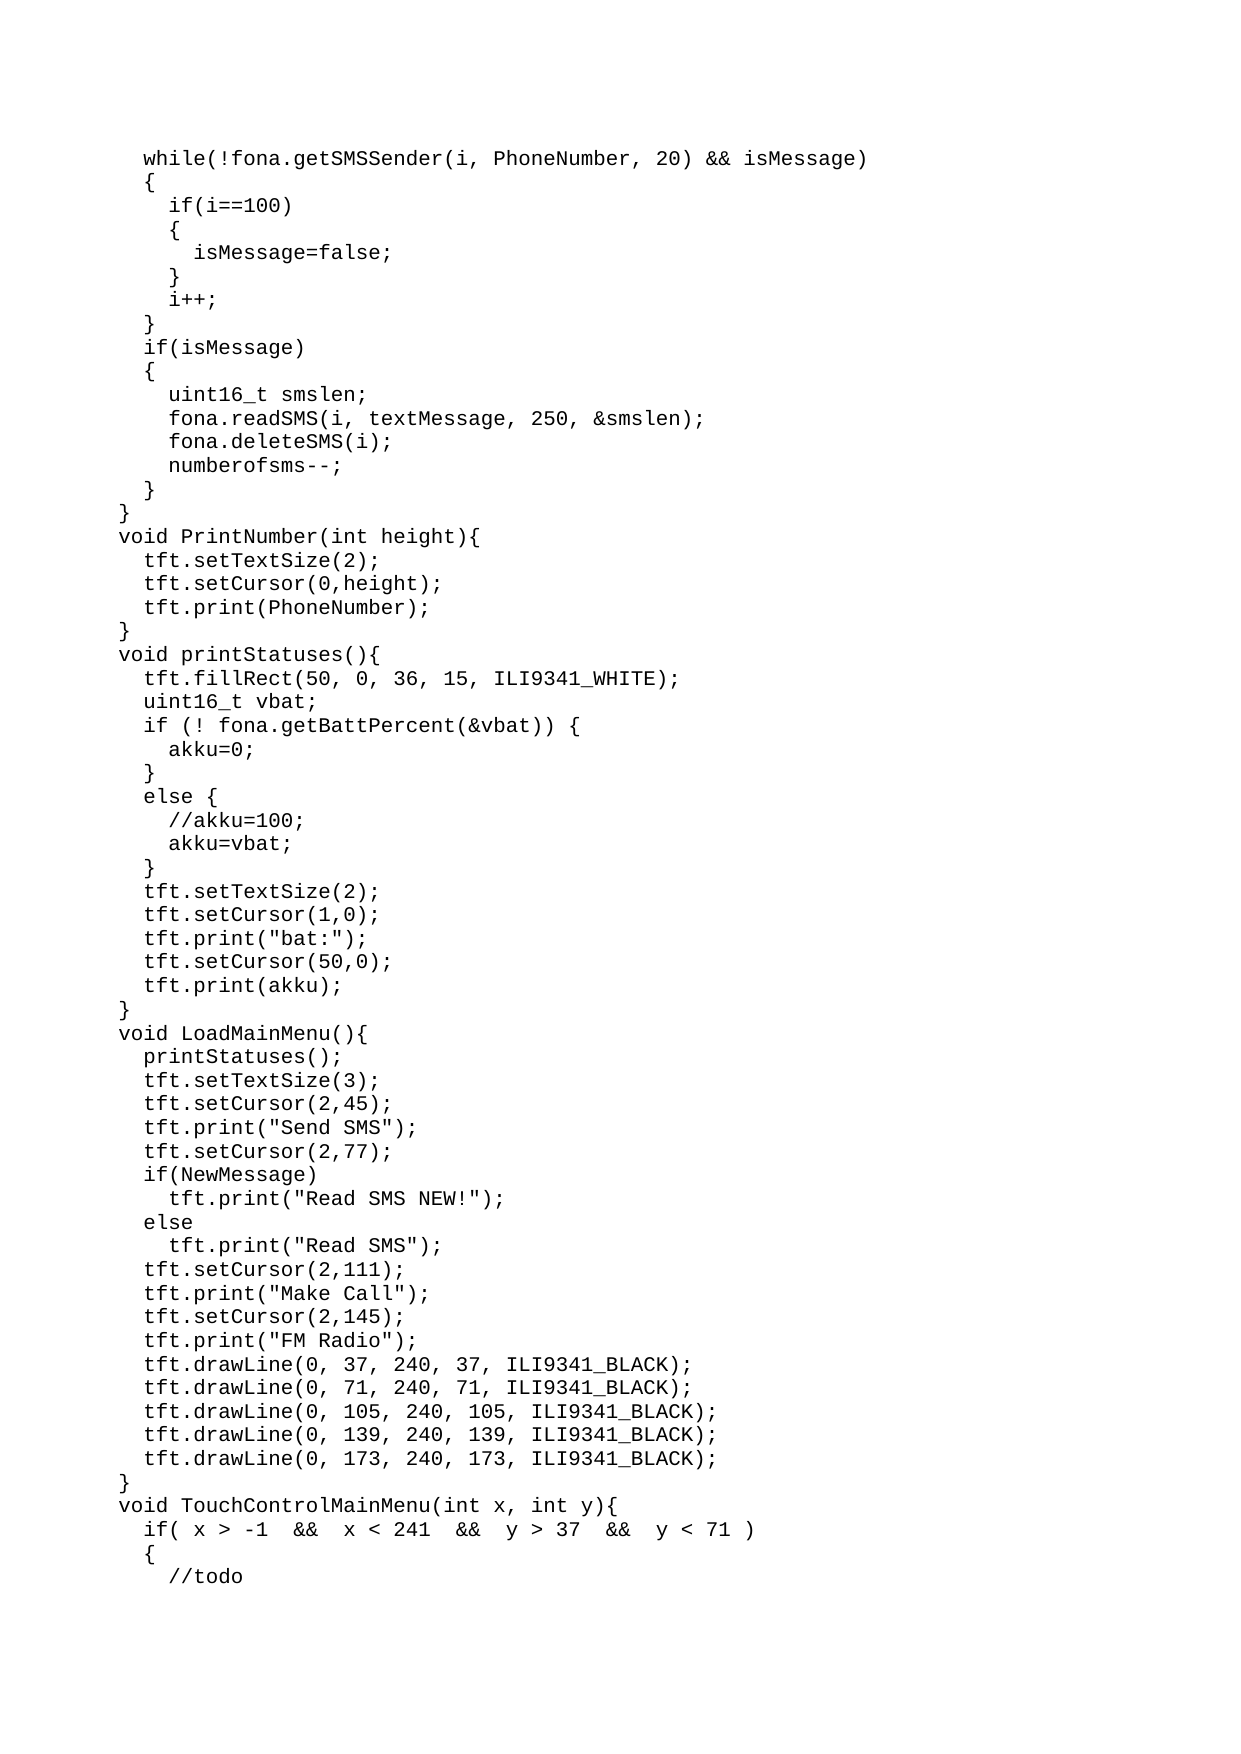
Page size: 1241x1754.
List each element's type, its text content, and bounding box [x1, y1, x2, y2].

text fona.readSMS(i, textMessage, 250, &smslen); [118, 408, 1122, 431]
text tft.print("Read SMS NEW!"); [118, 1188, 1122, 1212]
text isMessage=false; [118, 242, 1122, 266]
text void printStatuses(){ [118, 644, 1122, 668]
text fona.deleteSMS(i); [118, 431, 1122, 455]
text } [118, 999, 1122, 1022]
text tft.setCursor(2,77); [118, 1141, 1122, 1164]
text tft.drawLine(0, 173, 240, 173, ILI9341_BLACK); [118, 1448, 1122, 1472]
text } [118, 266, 1122, 289]
text tft.setTextSize(2); [118, 549, 1122, 573]
text tft.print("Read SMS"); [118, 1235, 1122, 1259]
text tft.print("Make Call"); [118, 1283, 1122, 1306]
text else { [118, 786, 1122, 810]
text void PrintNumber(int height){ [118, 526, 1122, 549]
text tft.setCursor(2,145); [118, 1306, 1122, 1330]
text } [118, 1472, 1122, 1495]
text uint16_t smslen; [118, 384, 1122, 408]
text } [118, 313, 1122, 337]
text if(i==100) [118, 195, 1122, 218]
text else [118, 1212, 1122, 1235]
text } [118, 762, 1122, 786]
text if(NewMessage) [118, 1164, 1122, 1188]
text //akku=100; [118, 810, 1122, 833]
text tft.print("FM Radio"); [118, 1330, 1122, 1353]
text numberofsms--; [118, 455, 1122, 479]
text { [118, 360, 1122, 384]
text akku=0; [118, 739, 1122, 762]
text if(isMessage) [118, 337, 1122, 360]
text tft.setTextSize(2); [118, 881, 1122, 904]
text tft.setCursor(0,height); [118, 573, 1122, 597]
text while(!fona.getSMSSender(i, PhoneNumber, 20) && isMessage) [118, 148, 1122, 171]
text { [118, 171, 1122, 195]
text tft.print(PhoneNumber); [118, 597, 1122, 621]
text tft.print("Send SMS"); [118, 1117, 1122, 1141]
text tft.setCursor(2,111); [118, 1259, 1122, 1283]
text } [118, 479, 1122, 502]
text if (! fona.getBattPercent(&vbat)) { [118, 715, 1122, 739]
text } [118, 502, 1122, 526]
text { [118, 218, 1122, 242]
text tft.drawLine(0, 139, 240, 139, ILI9341_BLACK); [118, 1424, 1122, 1448]
text //todo [118, 1566, 1122, 1590]
text void TouchControlMainMenu(int x, int y){ [118, 1495, 1122, 1519]
text tft.drawLine(0, 37, 240, 37, ILI9341_BLACK); [118, 1353, 1122, 1377]
text tft.setTextSize(3); [118, 1070, 1122, 1093]
text uint16_t vbat; [118, 691, 1122, 715]
text void LoadMainMenu(){ [118, 1022, 1122, 1046]
text tft.fillRect(50, 0, 36, 15, ILI9341_WHITE); [118, 668, 1122, 691]
text tft.setCursor(1,0); [118, 904, 1122, 928]
text tft.print(akku); [118, 975, 1122, 999]
text tft.drawLine(0, 71, 240, 71, ILI9341_BLACK); [118, 1377, 1122, 1401]
text tft.print("bat:"); [118, 928, 1122, 952]
text } [118, 621, 1122, 644]
text } [118, 857, 1122, 881]
text if( x > -1 && x < 241 && y > 37 && y < 71 ) [118, 1519, 1122, 1543]
text printStatuses(); [118, 1046, 1122, 1070]
text i++; [118, 289, 1122, 313]
text { [118, 1543, 1122, 1566]
text tft.setCursor(2,45); [118, 1093, 1122, 1117]
text tft.setCursor(50,0); [118, 952, 1122, 975]
text akku=vbat; [118, 833, 1122, 857]
text tft.drawLine(0, 105, 240, 105, ILI9341_BLACK); [118, 1401, 1122, 1424]
